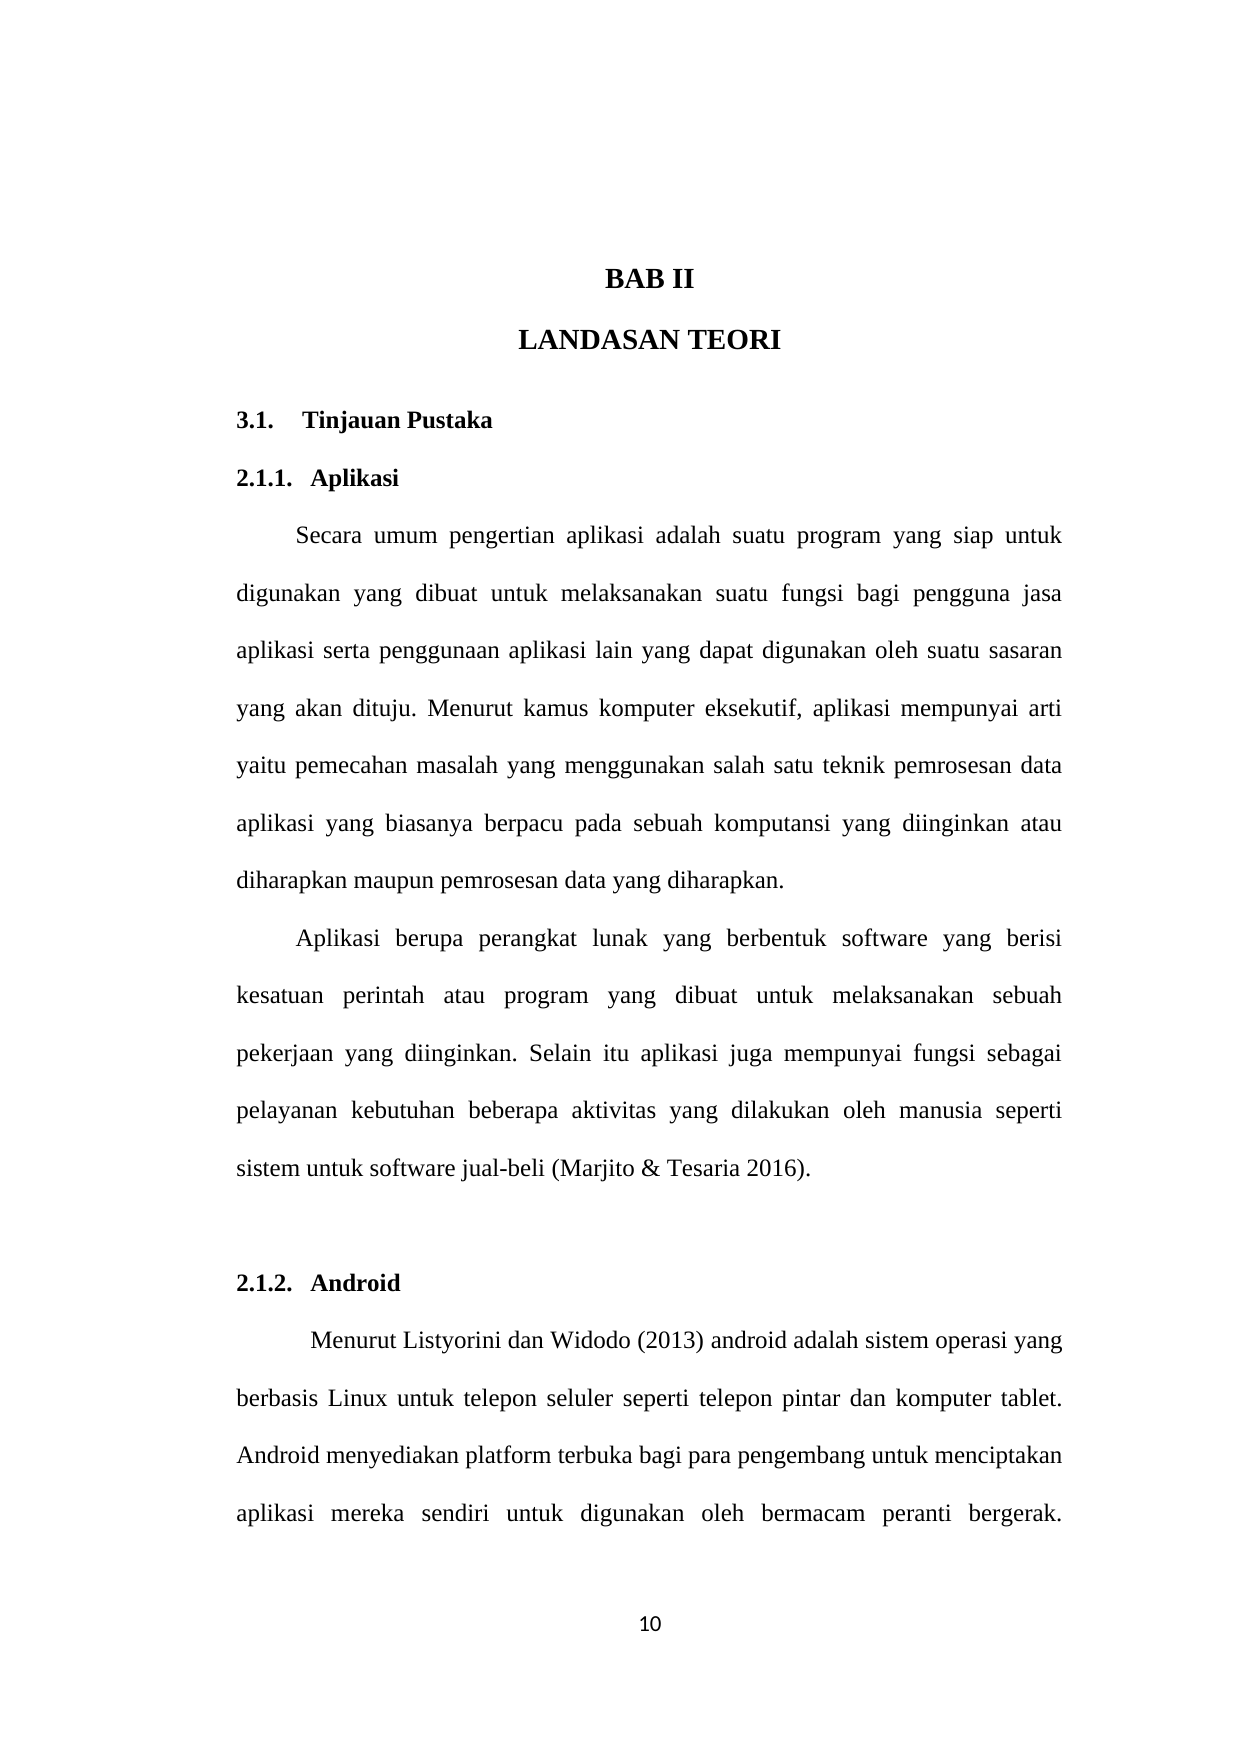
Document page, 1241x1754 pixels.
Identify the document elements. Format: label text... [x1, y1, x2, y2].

text Secara umum pengertian aplikasi adalah suatu program yang siap untuk digunakan yang dibuat untuk melaksanakan suatu fungsi bagi pengguna jasa aplikasi serta penggunaan aplikasi lain yang dapat digunakan oleh suatu sasaran yang akan dituju. Menurut kamus komputer eksekutif, aplikasi mempunyai arti yaitu pemecahan masalah yang menggunakan salah satu teknik pemrosesan data aplikasi yang biasanya berpacu pada sebuah komputansi yang diinginkan atau diharapkan maupun pemrosesan data yang diharapkan. [236, 520, 1063, 894]
list Android [236, 1268, 1063, 1297]
text BAB II [236, 261, 1063, 295]
text Aplikasi berupa perangkat lunak yang berbentuk software yang berisi kesatuan perintah atau program yang dibuat untuk melaksanakan sebuah pekerjaan yang diinginkan. Selain itu aplikasi juga mempunyai fungsi sebagai pelayanan kebutuhan beberapa aktivitas yang dilakukan oleh manusia seperti sistem untuk software jual-beli (Marjito & Tesaria 2016). [236, 923, 1063, 1182]
list Tinjauan Pustaka [236, 405, 1063, 434]
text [236, 1325, 1063, 1527]
text LANDASAN TEORI [236, 322, 1063, 356]
list Aplikasi [236, 463, 1063, 492]
